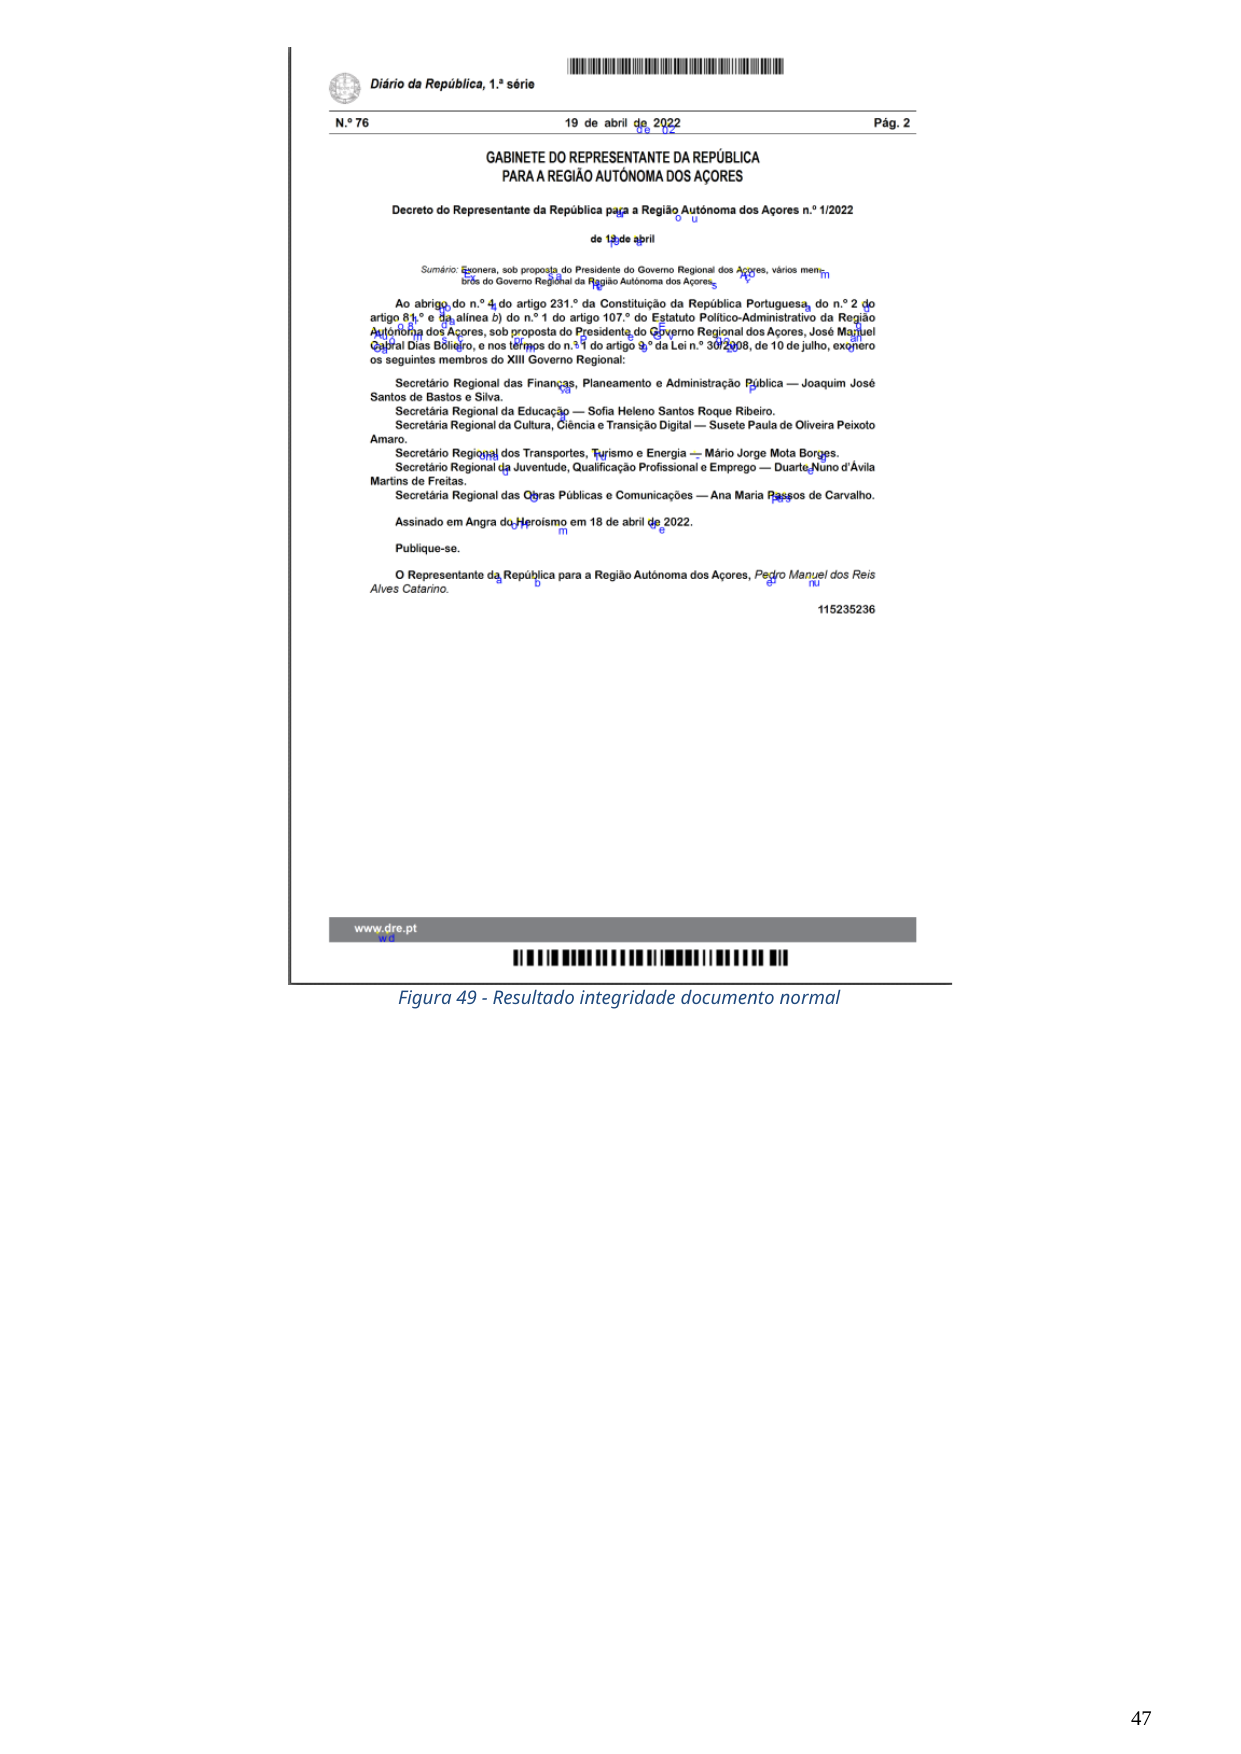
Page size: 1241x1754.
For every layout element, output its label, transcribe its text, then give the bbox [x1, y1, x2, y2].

picture [288, 47, 953, 985]
text Figura 49 - Resultado integridade documento normal [89, 985, 1152, 1010]
